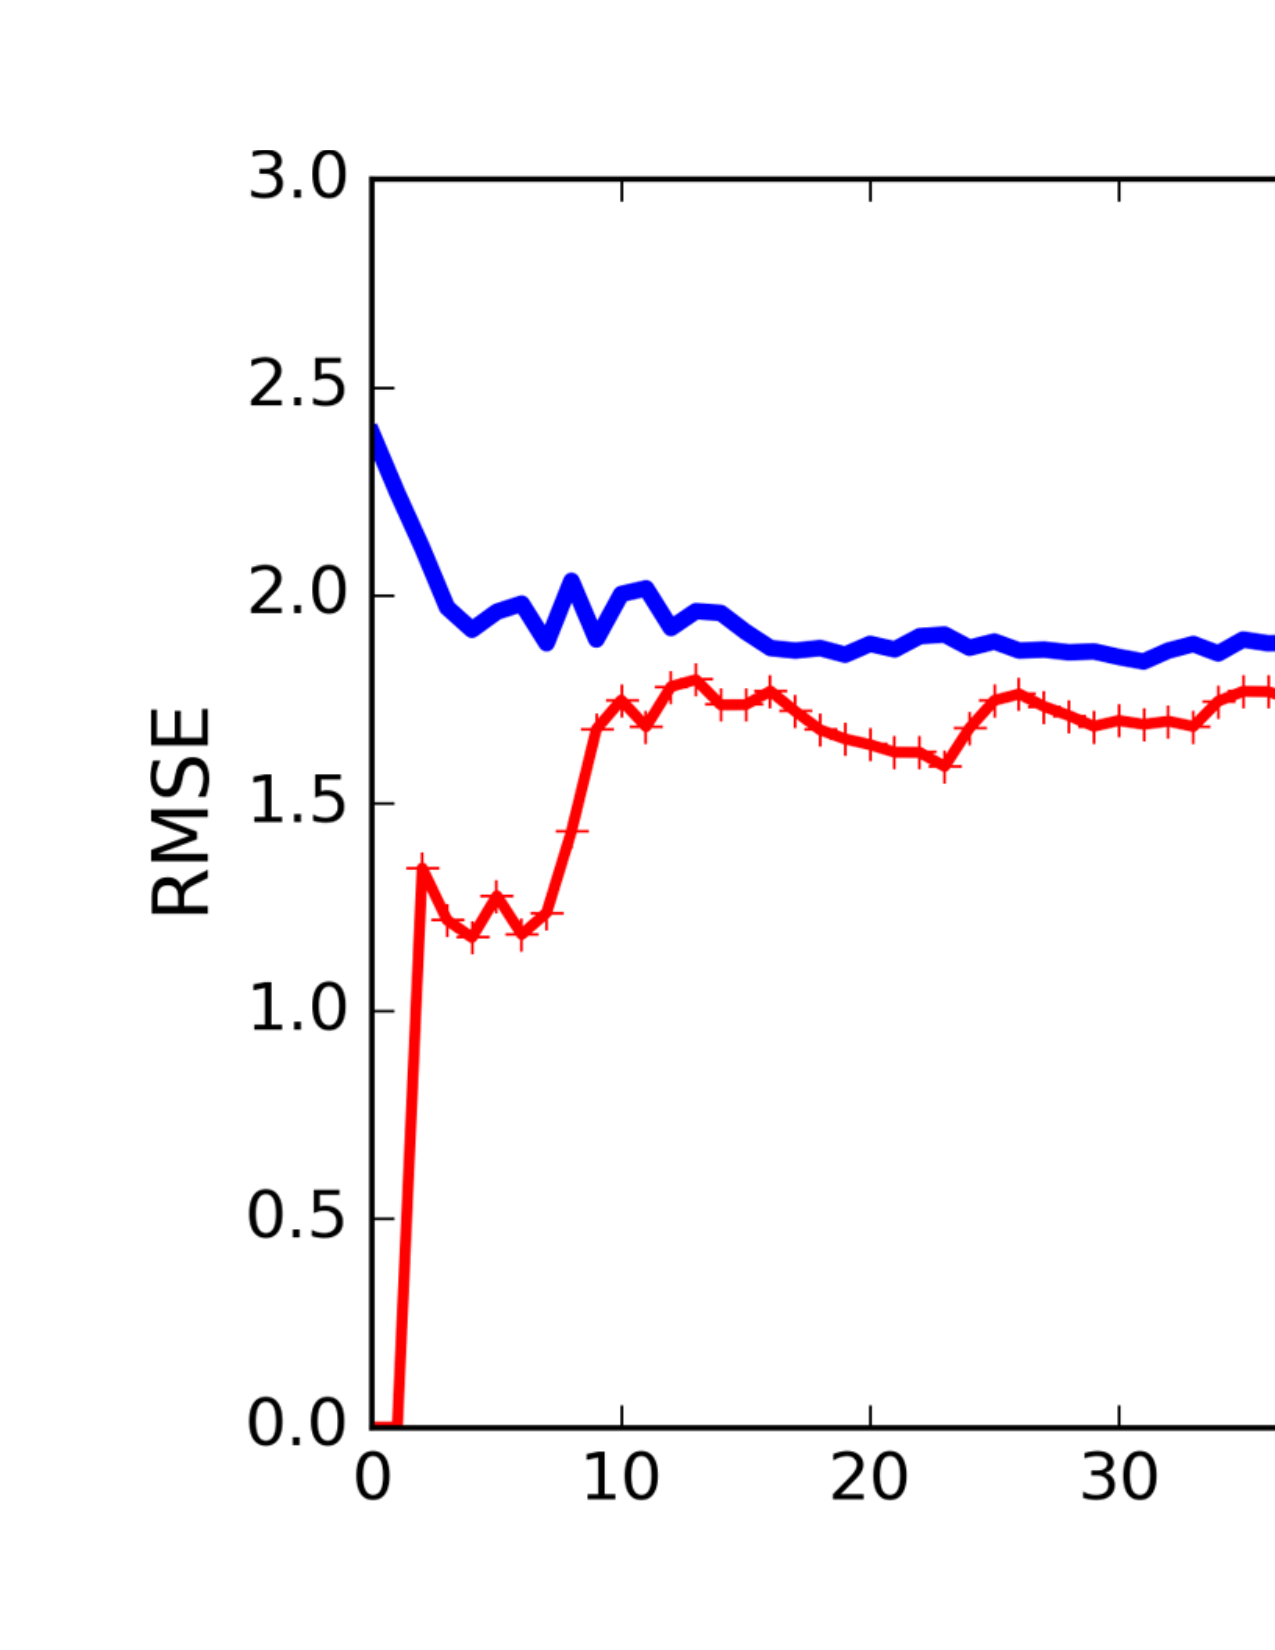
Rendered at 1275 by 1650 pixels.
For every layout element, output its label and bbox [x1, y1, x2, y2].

picture [150, 150, 1275, 1501]
